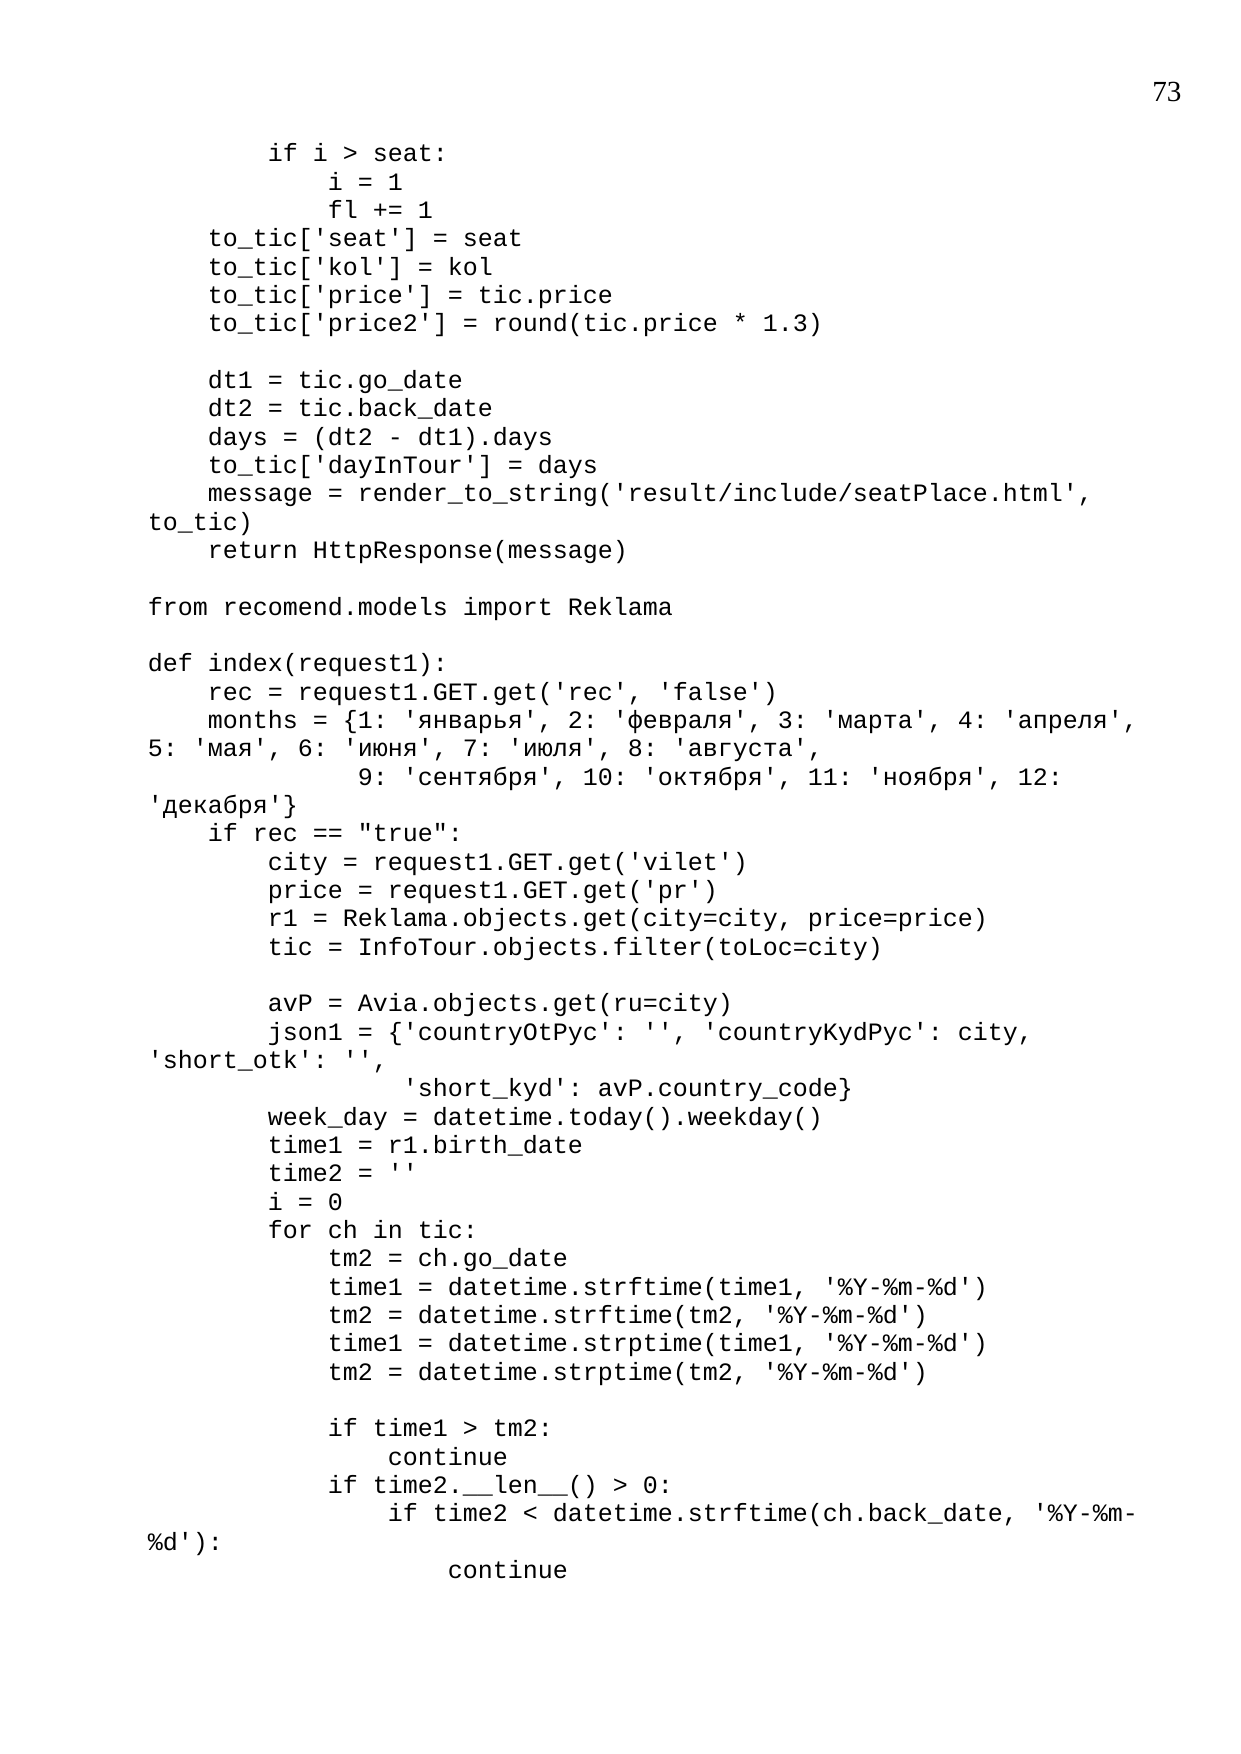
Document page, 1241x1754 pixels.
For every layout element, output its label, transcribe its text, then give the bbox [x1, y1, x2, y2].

text for ch in tic: [148, 1218, 1181, 1246]
text to_tic['price'] = tic.price [148, 283, 1181, 311]
text if i > seat: [148, 141, 1181, 169]
text return HttpResponse(message) [148, 538, 1181, 566]
text week_day = datetime.today().weekday() [148, 1104, 1181, 1133]
text tm2 = datetime.strptime(tm2, '%Y-%m-%d') [148, 1359, 1181, 1388]
text tm2 = datetime.strftime(tm2, '%Y-%m-%d') [148, 1303, 1181, 1331]
text def index(request1): [148, 651, 1181, 679]
text to_tic['price2'] = round(tic.price * 1.3) [148, 311, 1181, 339]
text from recomend.models import Reklama [148, 594, 1181, 623]
text time2 = '' [148, 1161, 1181, 1189]
text days = (dt2 - dt1).days [148, 424, 1181, 453]
text continue [148, 1444, 1181, 1473]
text to_tic['dayInTour'] = days [148, 453, 1181, 481]
text i = 0 [148, 1189, 1181, 1218]
text r1 = Reklama.objects.get(city=city, price=price) [148, 906, 1181, 934]
text time1 = datetime.strftime(time1, '%Y-%m-%d') [148, 1274, 1181, 1303]
text city = request1.GET.get('vilet') [148, 849, 1181, 878]
text tic = InfoTour.objects.filter(toLoc=city) [148, 934, 1181, 963]
text continue [148, 1558, 1181, 1586]
text i = 1 [148, 169, 1181, 198]
text rec = request1.GET.get('rec', 'false') [148, 679, 1181, 708]
text avP = Avia.objects.get(ru=city) [148, 991, 1181, 1019]
text if time2.__len__() > 0: [148, 1473, 1181, 1501]
text 9: 'сентября', 10: 'октября', 11: 'ноября', 12: 'декабря'} [148, 764, 1181, 821]
text json1 = {'countryOtPyc': '', 'countryKydPyc': city, 'short_otk': '', [148, 1019, 1181, 1076]
text if time1 > tm2: [148, 1416, 1181, 1444]
text to_tic['seat'] = seat [148, 226, 1181, 254]
text time1 = datetime.strptime(time1, '%Y-%m-%d') [148, 1331, 1181, 1359]
text dt1 = tic.go_date [148, 368, 1181, 396]
text fl += 1 [148, 198, 1181, 226]
text to_tic['kol'] = kol [148, 254, 1181, 283]
text message = render_to_string('result/include/seatPlace.html', to_tic) [148, 481, 1181, 538]
text dt2 = tic.back_date [148, 396, 1181, 424]
text 'short_kyd': avP.country_code} [148, 1076, 1181, 1104]
text tm2 = ch.go_date [148, 1246, 1181, 1274]
text months = {1: 'январья', 2: 'февраля', 3: 'марта', 4: 'апреля', 5: 'мая', 6: 'июня', 7: 'июля', 8: 'августа', [148, 708, 1181, 764]
text price = request1.GET.get('pr') [148, 878, 1181, 906]
text if time2 < datetime.strftime(ch.back_date, '%Y-%m-%d'): [148, 1501, 1181, 1558]
text time1 = r1.birth_date [148, 1133, 1181, 1161]
text if rec == "true": [148, 821, 1181, 849]
